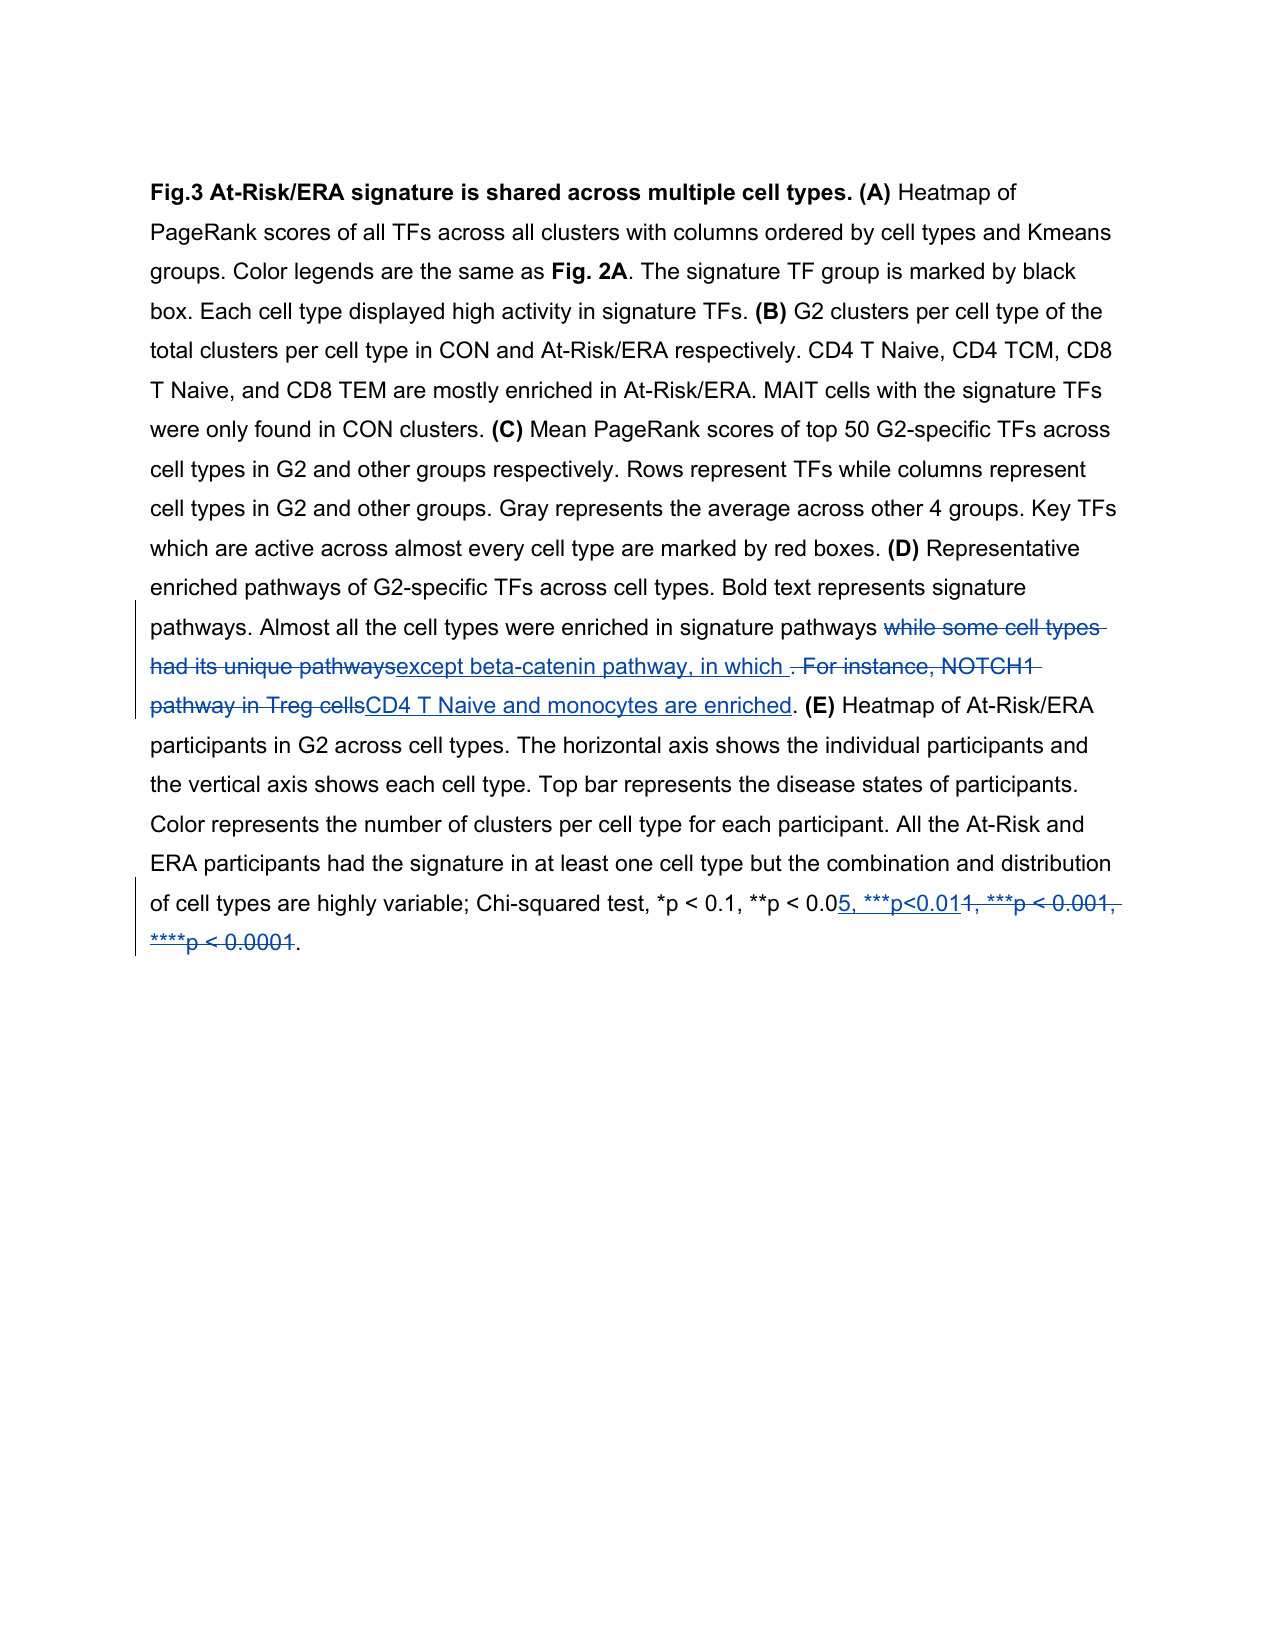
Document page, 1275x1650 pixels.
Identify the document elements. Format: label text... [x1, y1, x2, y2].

subtitle Fig.3 At-Risk/ERA signature is shared across multiple cell types. (A) Heatmap of PageRank scores of all TFs across all clusters with columns ordered by cell types and Kmeans groups. Color legends are the same as Fig. 2A. The signature TF group is marked by black box. Each cell type displayed high activity in signature TFs. (B) G2 clusters per cell type of the total clusters per cell type in CON and At-Risk/ERA respectively. CD4 T Naive, CD4 TCM, CD8 T Naive, and CD8 TEM are mostly enriched in At-Risk/ERA. MAIT cells with the signature TFs were only found in CON clusters. (C) Mean PageRank scores of top 50 G2-specific TFs across cell types in G2 and other groups respectively. Rows represent TFs while columns represent cell types in G2 and other groups. Gray represents the average across other 4 groups. Key TFs which are active across almost every cell type are marked by red boxes. (D) Representative enriched pathways of G2-specific TFs across cell types. Bold text represents signature pathways. Almost all the cell types were enriched in signature pathways . (E) Heatmap of At-Risk/ERA participants in G2 across cell types. The horizontal axis shows the individual participants and the vertical axis shows each cell type. Top bar represents the disease states of participants. Color represents the number of clusters per cell type for each participant. All the At-Risk and ERA participants had the signature in at least one cell type but the combination and distribution of cell types are highly variable; Chi-squared test, *p < 0.1, **p < 0.0. [150, 179, 1125, 956]
